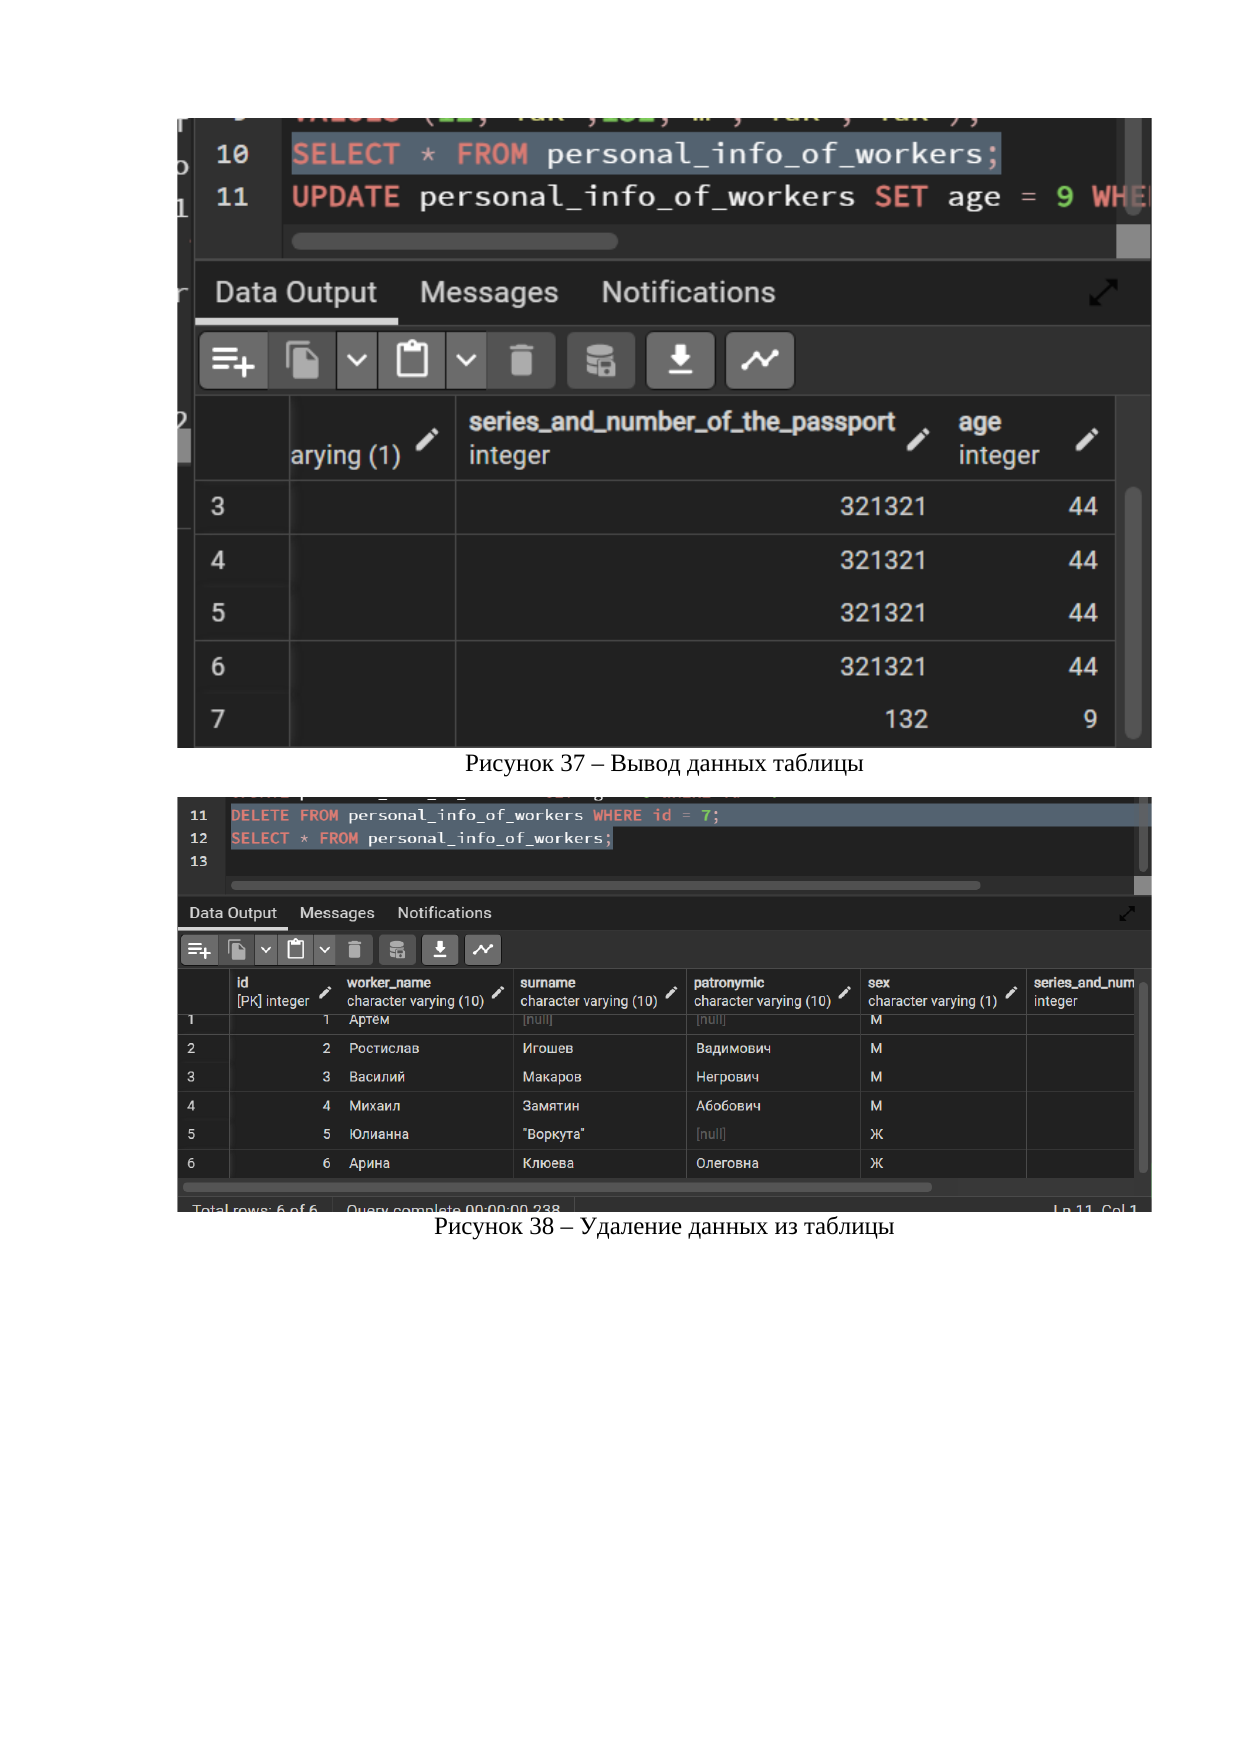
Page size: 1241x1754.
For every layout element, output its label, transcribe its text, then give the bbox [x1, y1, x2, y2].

text Рисунок 37 – Вывод данных таблицы [177, 748, 1152, 777]
picture [177, 118, 1152, 748]
text Рисунок 38 – Удаление данных из таблицы [177, 1212, 1152, 1240]
picture [177, 797, 1152, 1212]
